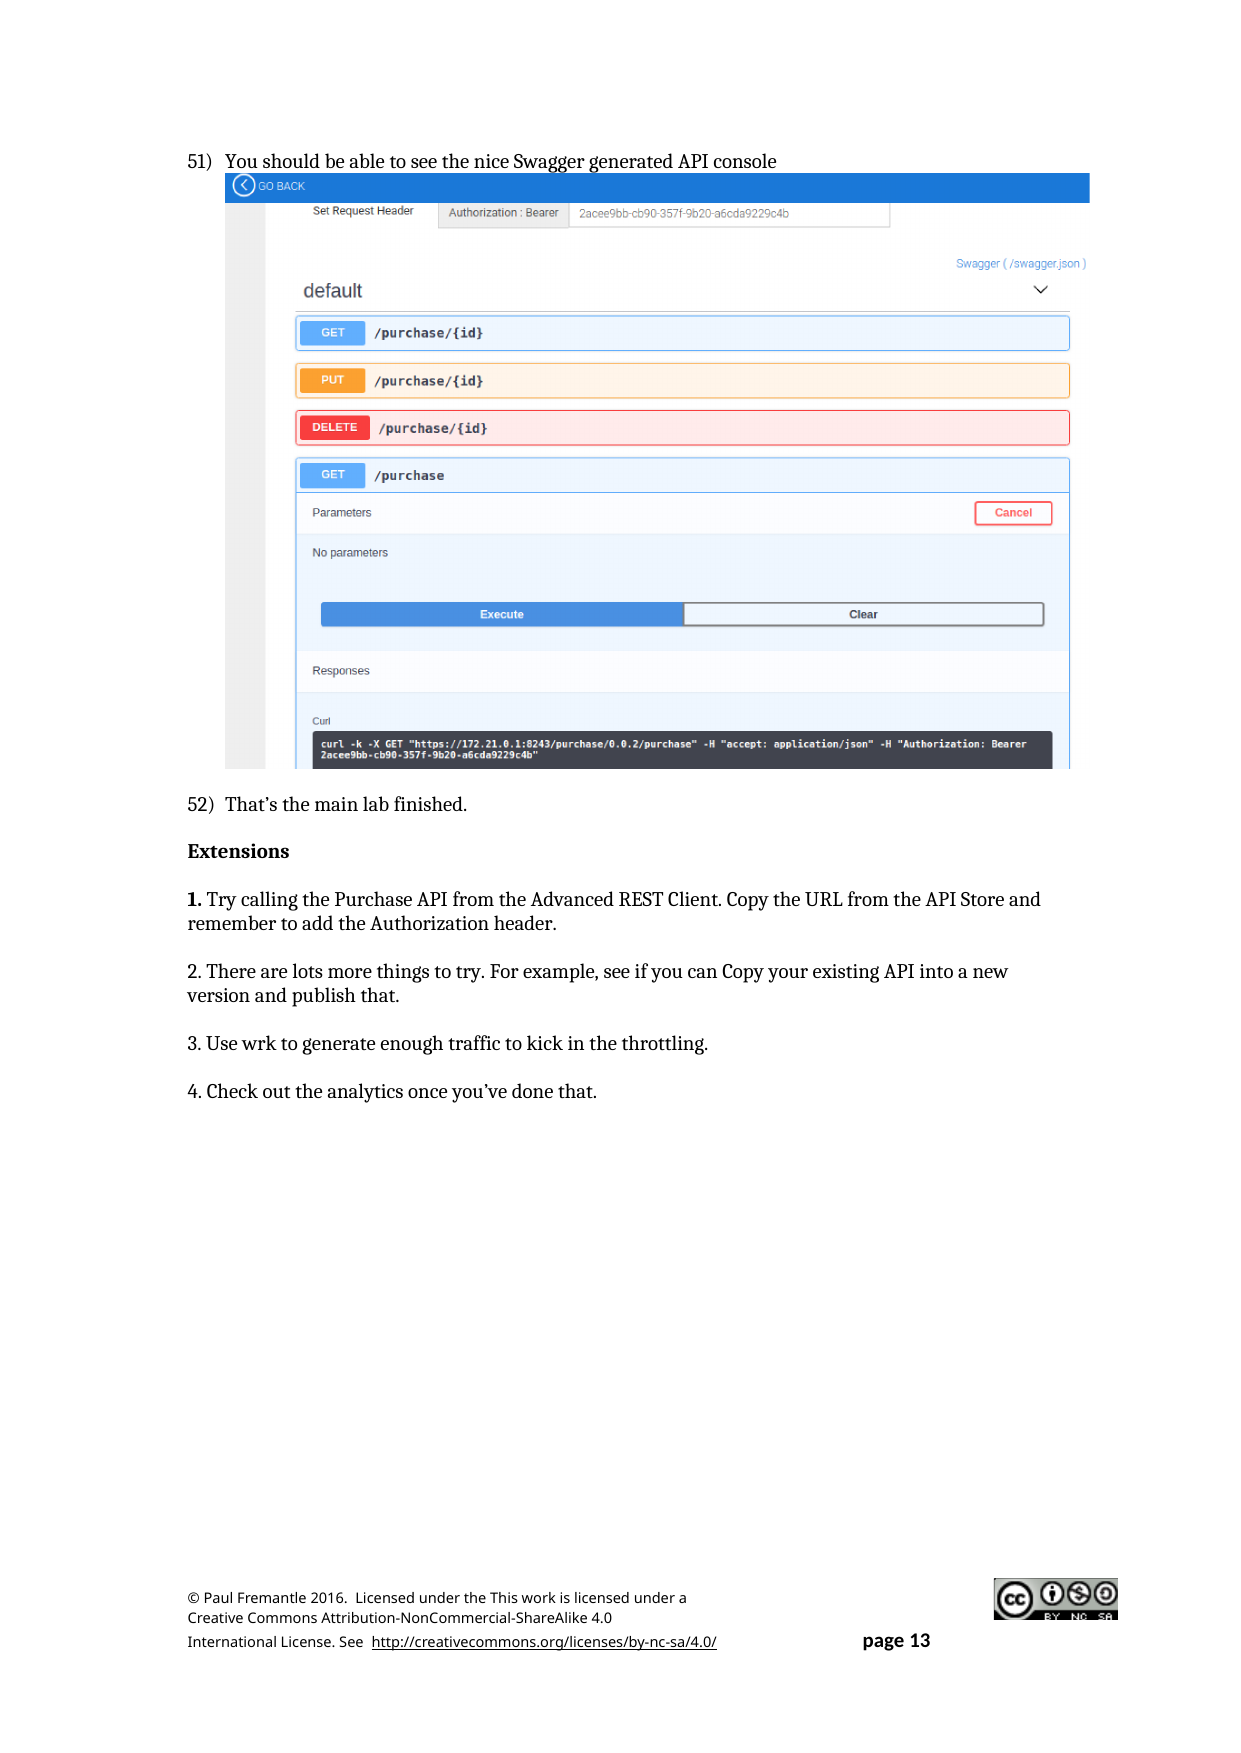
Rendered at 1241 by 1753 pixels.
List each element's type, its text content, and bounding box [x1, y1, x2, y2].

text 2. There are lots more things to try. For example, see if you can Copy your existing API into a new version and publish that. [187, 960, 1053, 1008]
text 4. Check out the analytics once you’ve done that. [187, 1080, 1053, 1104]
text 1. Try calling the Purchase API from the Advanced REST Client. Copy the URL from the API Store and remember to add the Authorization header. [187, 888, 1053, 960]
picture [993, 1578, 1118, 1620]
picture [225, 173, 1090, 769]
text 3. Use wrk to generate enough traffic to kick in the throttling. [187, 1032, 1053, 1056]
list That’s the main lab finished. [187, 792, 1053, 840]
text Extensions [187, 840, 1053, 864]
